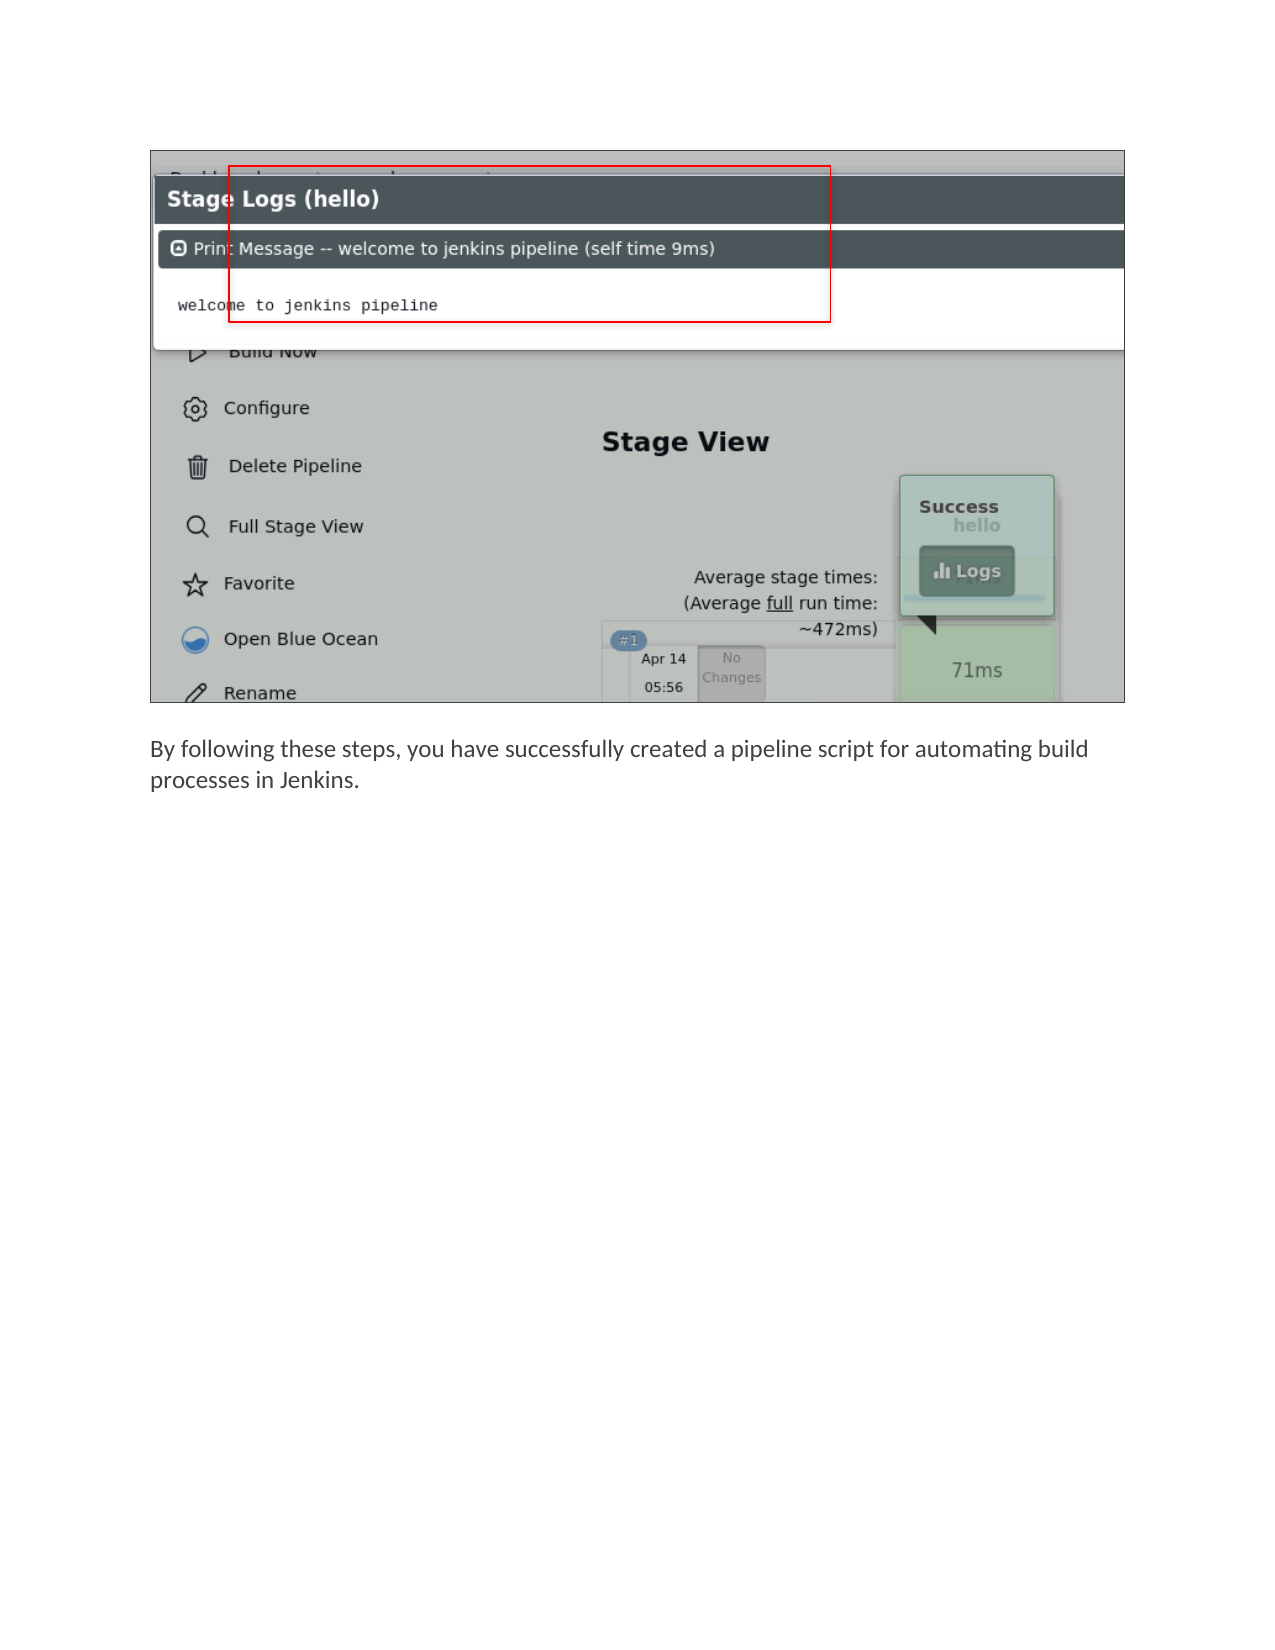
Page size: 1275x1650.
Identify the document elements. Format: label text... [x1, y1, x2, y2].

picture [151, 151, 1124, 702]
text By following these steps, you have successfully created a pipeline script for automating build processes in Jenkins. [150, 733, 1125, 794]
